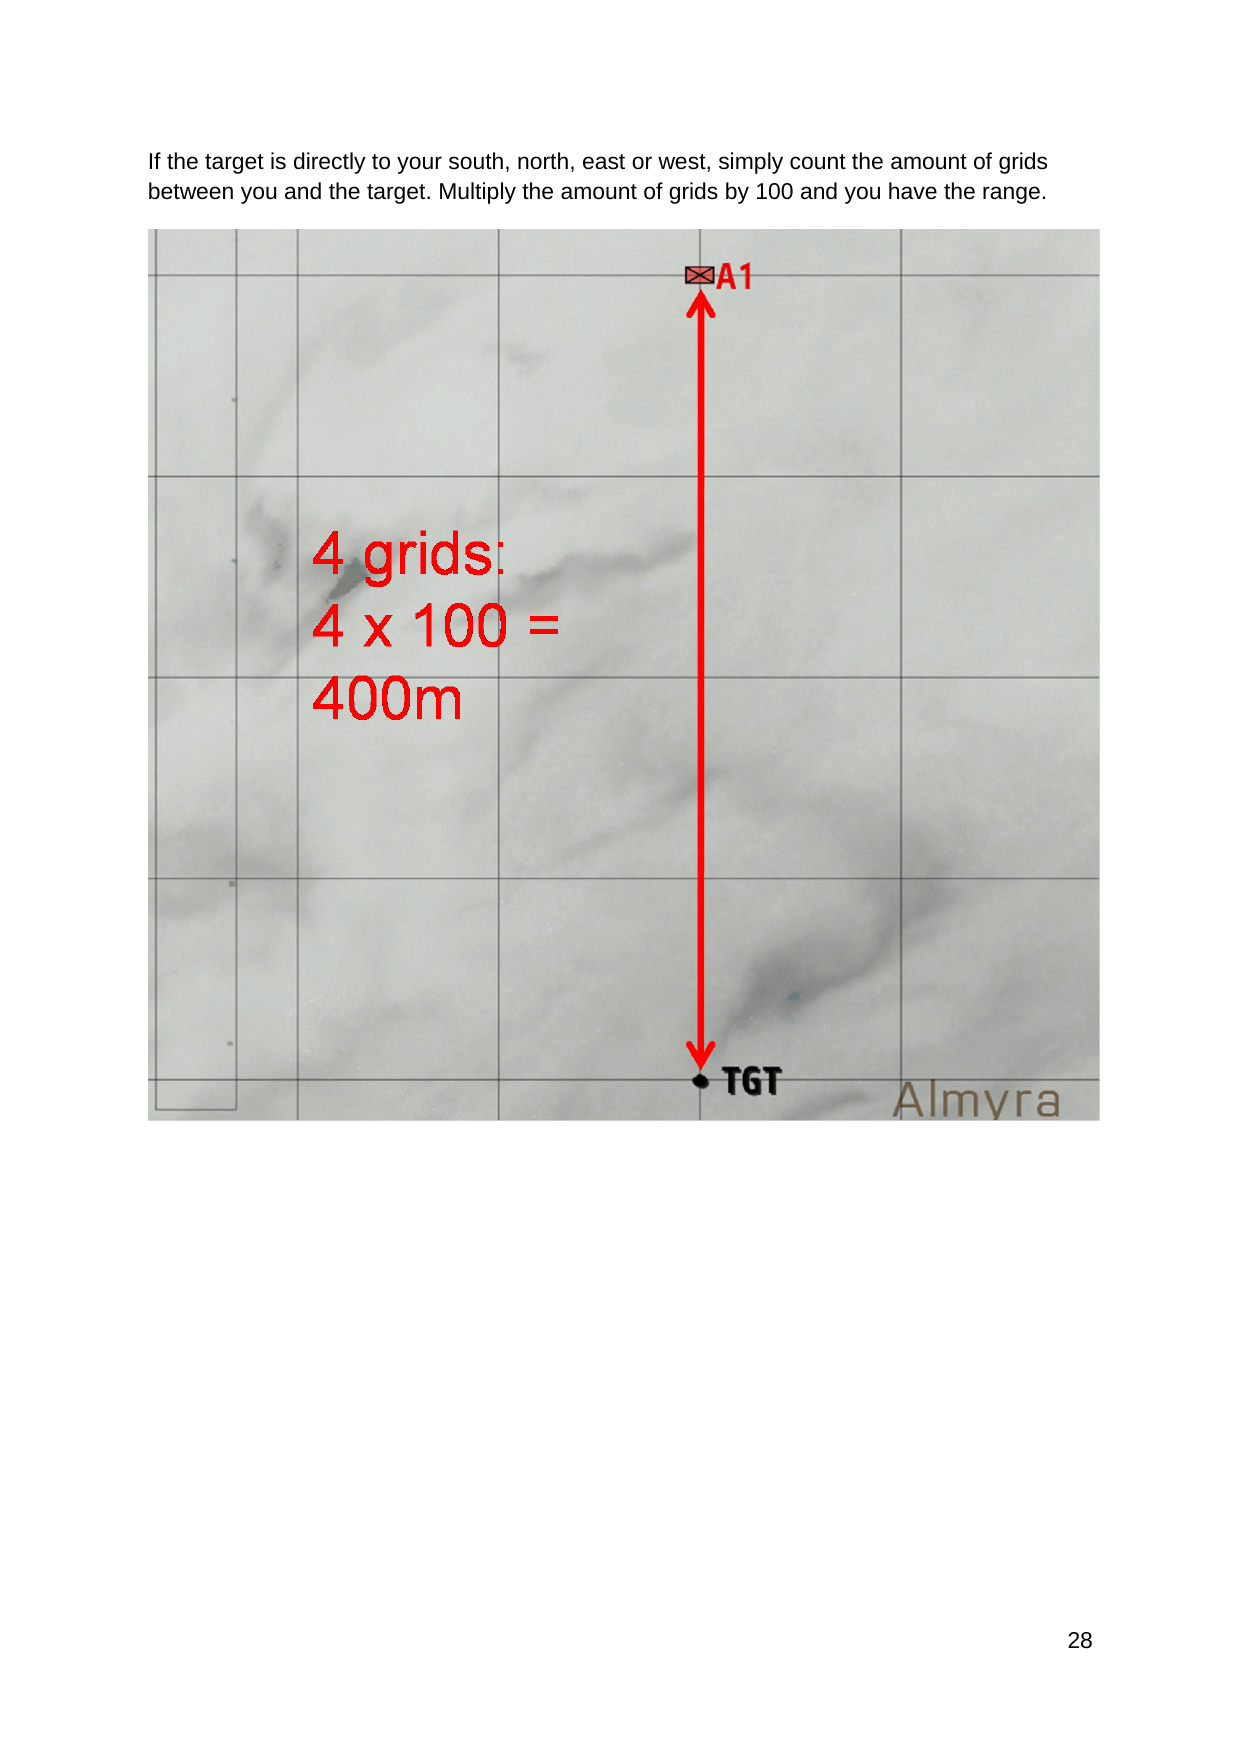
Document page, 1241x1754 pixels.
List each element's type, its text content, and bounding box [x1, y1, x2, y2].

picture [147, 228, 1100, 1121]
text If the target is directly to your south, north, east or west, simply count the amount of grids between you and the target. Multiply the amount of grids by 100 and you have the range. [148, 148, 1093, 204]
